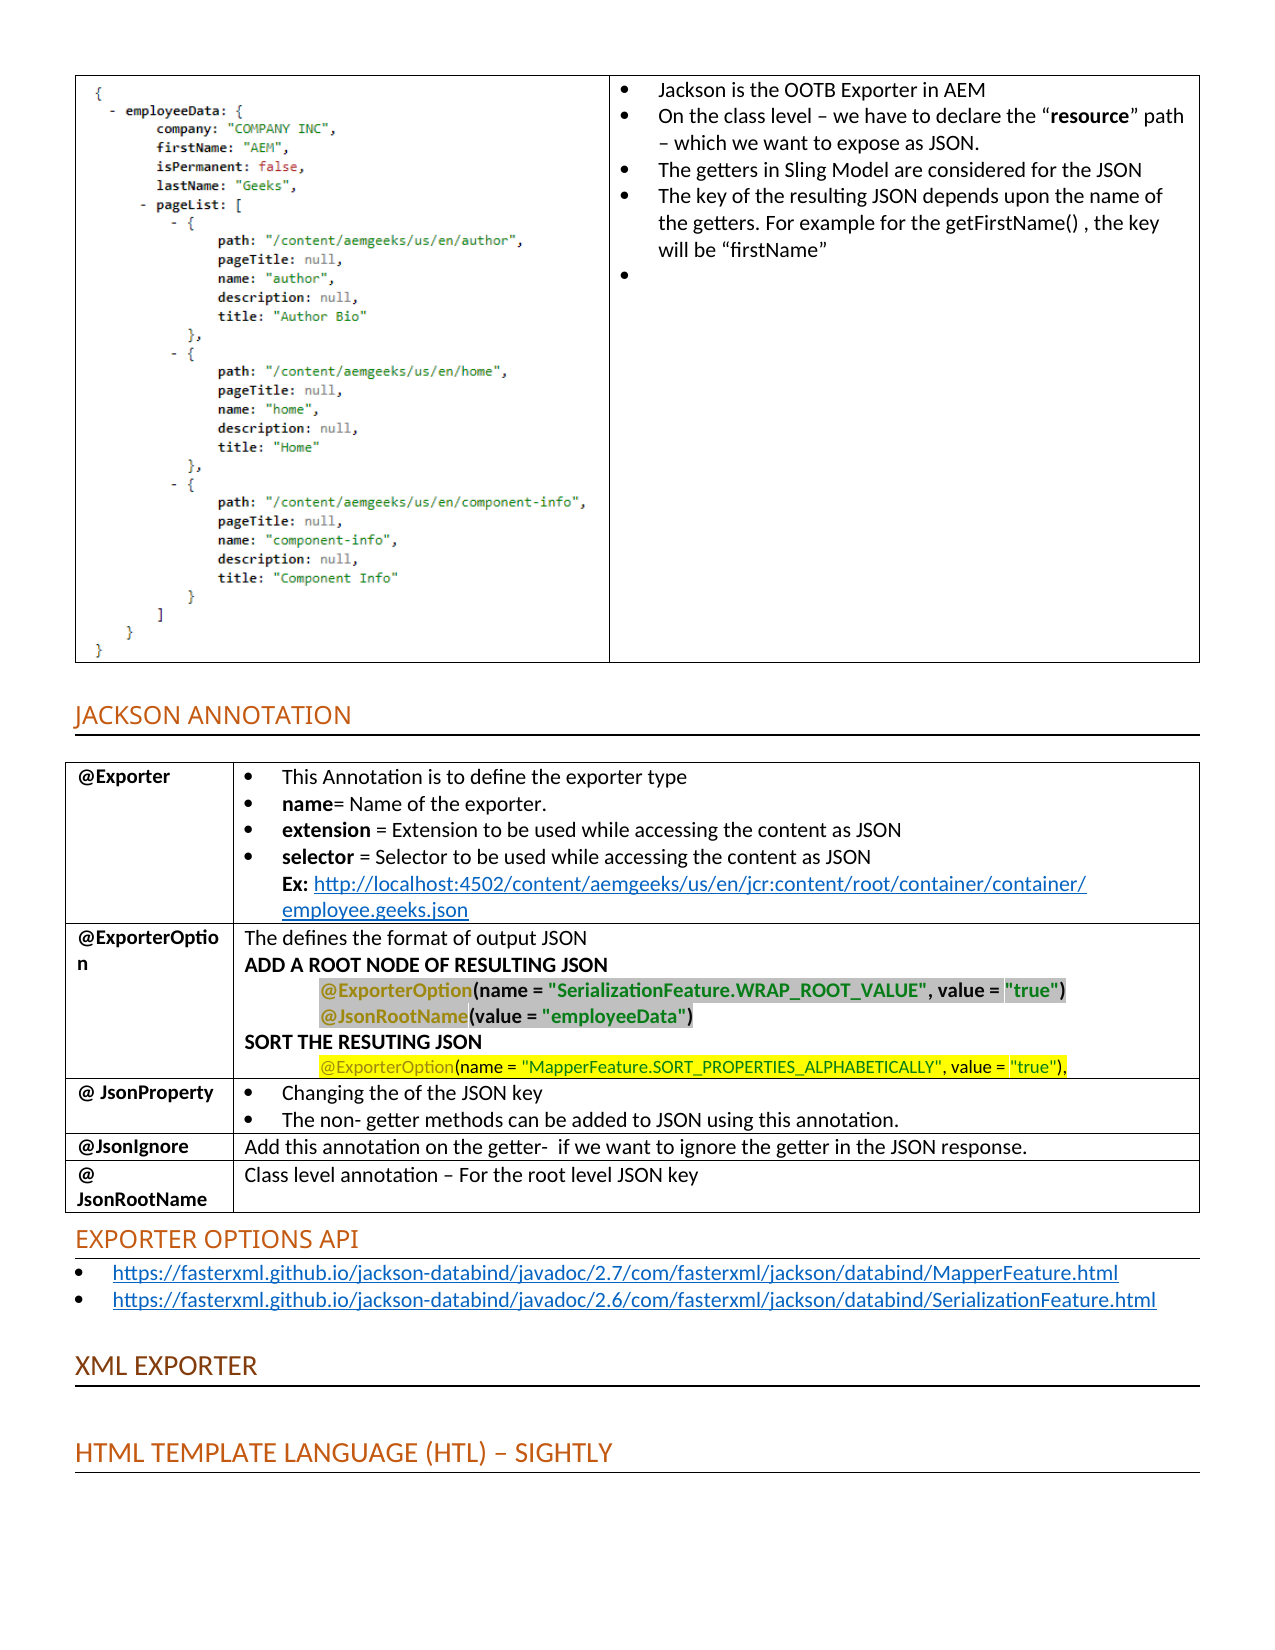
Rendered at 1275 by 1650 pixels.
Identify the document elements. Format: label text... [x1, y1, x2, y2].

subtitle JACKSON ANNOTATION [75, 698, 1200, 734]
subtitle EXPORTER OPTIONS API [75, 1221, 1200, 1258]
table_cell @JsonIgnore [66, 1134, 233, 1160]
picture [86, 76, 597, 662]
list https://fasterxml.github.io/jackson-databind/javadoc/2.7/com/fasterxml/jackson/databind/MapperFeature.html [75, 1259, 1200, 1286]
table_cell @ JsonProperty [66, 1079, 233, 1132]
table_header [597, 76, 609, 662]
subtitle HTML TEMPLATE LANGUAGE (HTL) – SIGHTLY [75, 1434, 1200, 1472]
table_header Jackson is the OOTB Exporter in AEM On the class level – we have to declare the “resource” path – which we want to expose as JSON. The getters in Sling Model are considered for the JSON The key of the resulting JSON depends upon the name of the getters. For example for the getFirstName() , the key will be “firstName” [610, 76, 1199, 662]
table_header @Exporter [66, 763, 233, 923]
table_cell The defines the format of output JSON ADD A ROOT NODE OF RESULTING JSON @ExporterOption(name = "SerializationFeature.WRAP_ROOT_VALUE", value = "true") @JsonRootName(value = "employeeData") SORT THE RESUTING JSON @ExporterOption(name = "MapperFeature.SORT_PROPERTIES_ALPHABETICALLY", value = "true"), [234, 924, 1199, 1078]
table_cell Class level annotation – For the root level JSON key [234, 1161, 1199, 1212]
table_header [76, 76, 86, 662]
list https://fasterxml.github.io/jackson-databind/javadoc/2.6/com/fasterxml/jackson/databind/SerializationFeature.html [75, 1286, 1200, 1312]
table_cell @ExporterOption [66, 924, 233, 1078]
table_cell Add this annotation on the getter- if we want to ignore the getter in the JSON response. [234, 1134, 1199, 1160]
table_header This Annotation is to define the exporter type name= Name of the exporter. extension = Extension to be used while accessing the content as JSON selector = Selector to be used while accessing the content as JSON Ex: http://localhost:4502/content/aemgeeks/us/en/jcr:content/root/container/container/employee.geeks.json [234, 763, 1199, 923]
table_cell Changing the of the JSON key The non- getter methods can be added to JSON using this annotation. [234, 1079, 1199, 1132]
table_cell @ JsonRootName [66, 1161, 233, 1212]
subtitle XML EXPORTER [75, 1347, 1200, 1385]
